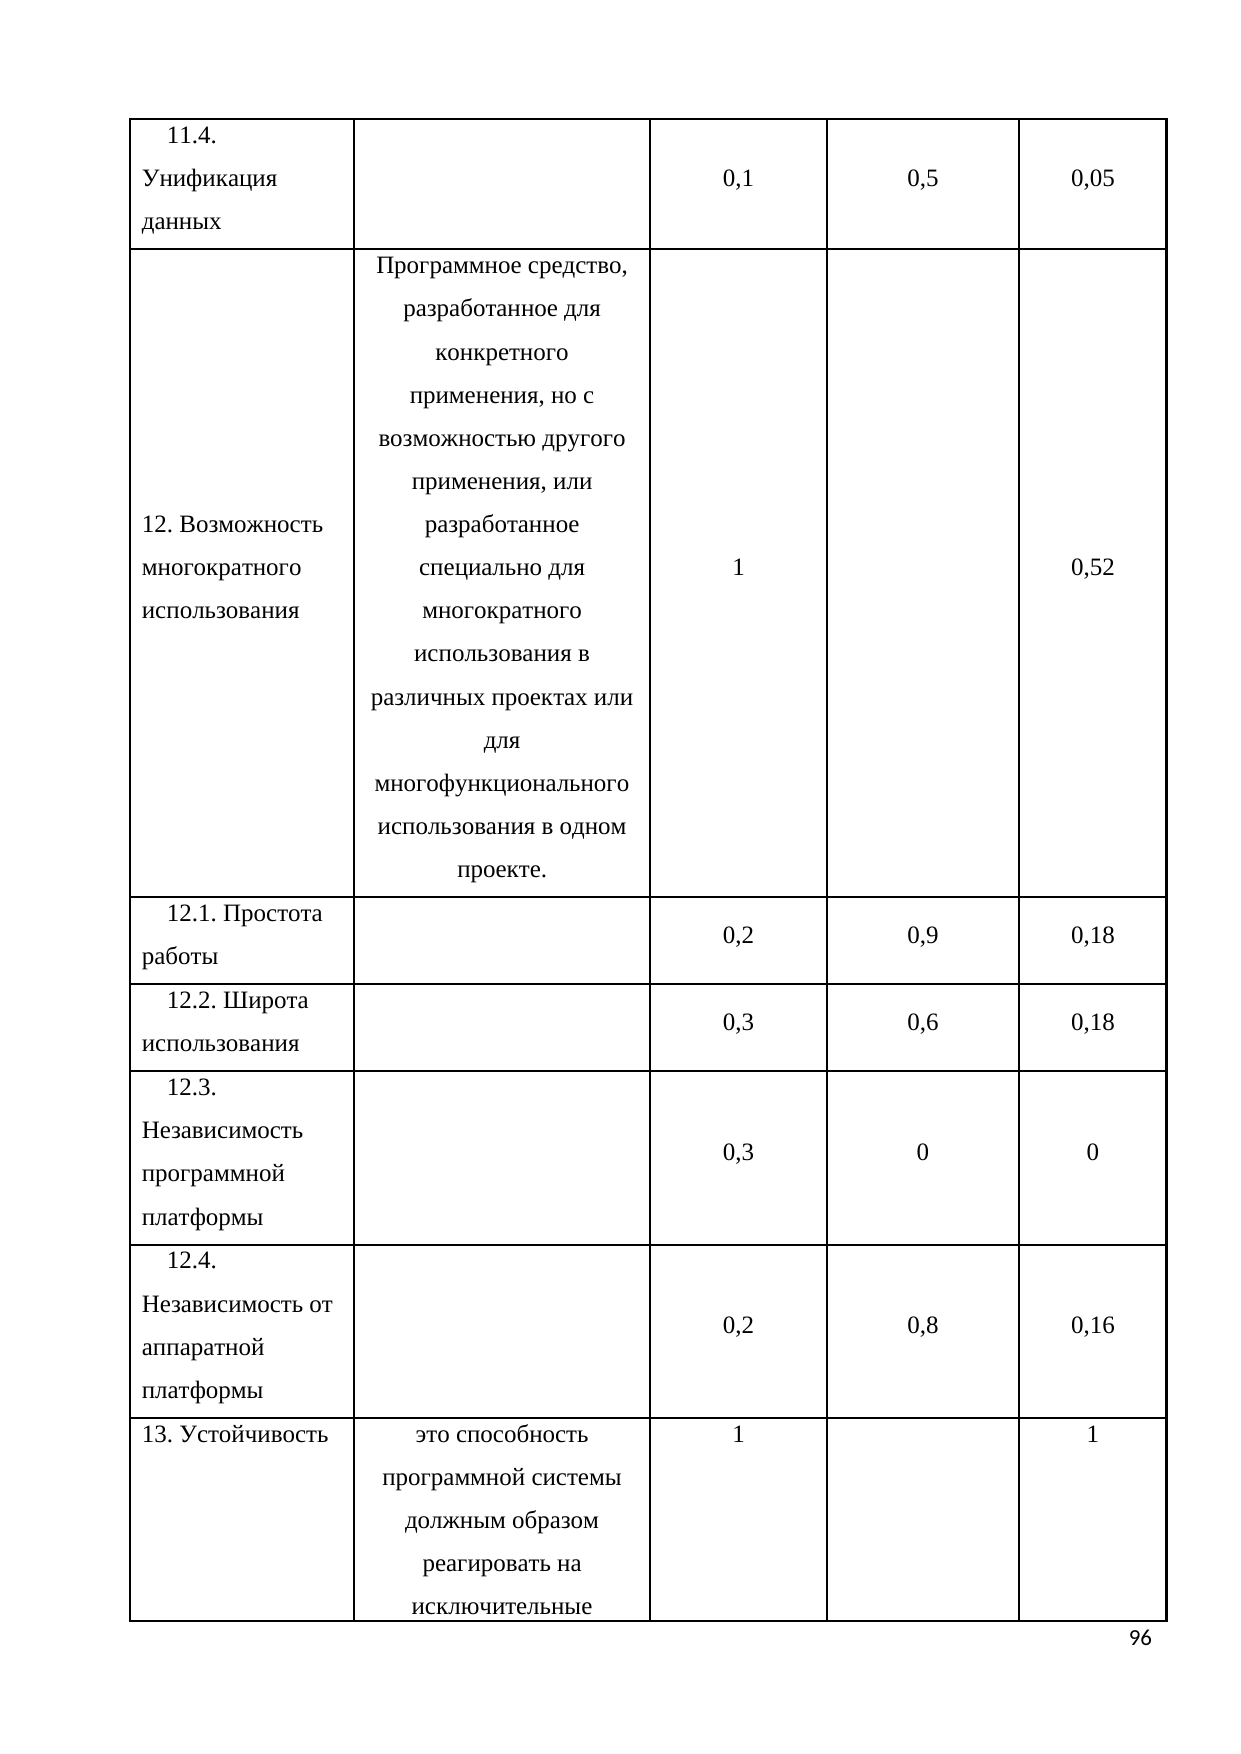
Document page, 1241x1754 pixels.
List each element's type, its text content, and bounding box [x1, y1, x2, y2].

table_cell 0,5 [828, 120, 1018, 248]
table_cell 0,05 [1020, 120, 1165, 248]
table_cell 0,3 [651, 1072, 826, 1243]
table_cell 0,16 [1020, 1246, 1165, 1417]
table_cell 0,6 [828, 985, 1018, 1070]
table_cell 0,8 [828, 1246, 1018, 1417]
table_cell 0,1 [651, 120, 826, 248]
table_cell 0,3 [651, 985, 826, 1070]
table_cell 12.1. Простота работы [131, 898, 353, 983]
table_cell [355, 1246, 649, 1417]
table_cell 0,2 [651, 1246, 826, 1417]
table_cell [355, 1072, 649, 1243]
table_cell 0,2 [651, 898, 826, 983]
table_cell 1 [651, 1419, 826, 1620]
table_cell Программное средство, разработанное для конкретного применения, но с возможностью другого применения, или разработанное специально для многократного использования в различных проектах или для многофункционального использования в одном проекте. [355, 250, 649, 896]
table_cell 12.4. Независимость от аппаратной платформы [131, 1246, 353, 1417]
table_cell 0,18 [1020, 898, 1165, 983]
table_cell 0,52 [1020, 250, 1165, 896]
table_cell 12. Возможность многократного использования [131, 250, 353, 896]
table_cell 0,9 [828, 898, 1018, 983]
table_cell 12.3. Независимость программной платформы [131, 1072, 353, 1243]
table_cell 0,18 [1020, 985, 1165, 1070]
table_cell [355, 898, 649, 983]
table_cell 1 [1020, 1419, 1165, 1620]
table_cell [828, 1419, 1018, 1620]
table_cell 0 [828, 1072, 1018, 1243]
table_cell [355, 1419, 649, 1620]
table_cell 12.2. Широта использования [131, 985, 353, 1070]
table_cell 0 [1020, 1072, 1165, 1243]
table_cell 1 [651, 250, 826, 896]
table_cell 11.4. Унификация данных [131, 120, 353, 248]
table_cell [355, 120, 649, 248]
table_cell [355, 985, 649, 1070]
table_cell [828, 250, 1018, 896]
table_cell 13. Устойчивость [131, 1419, 353, 1620]
